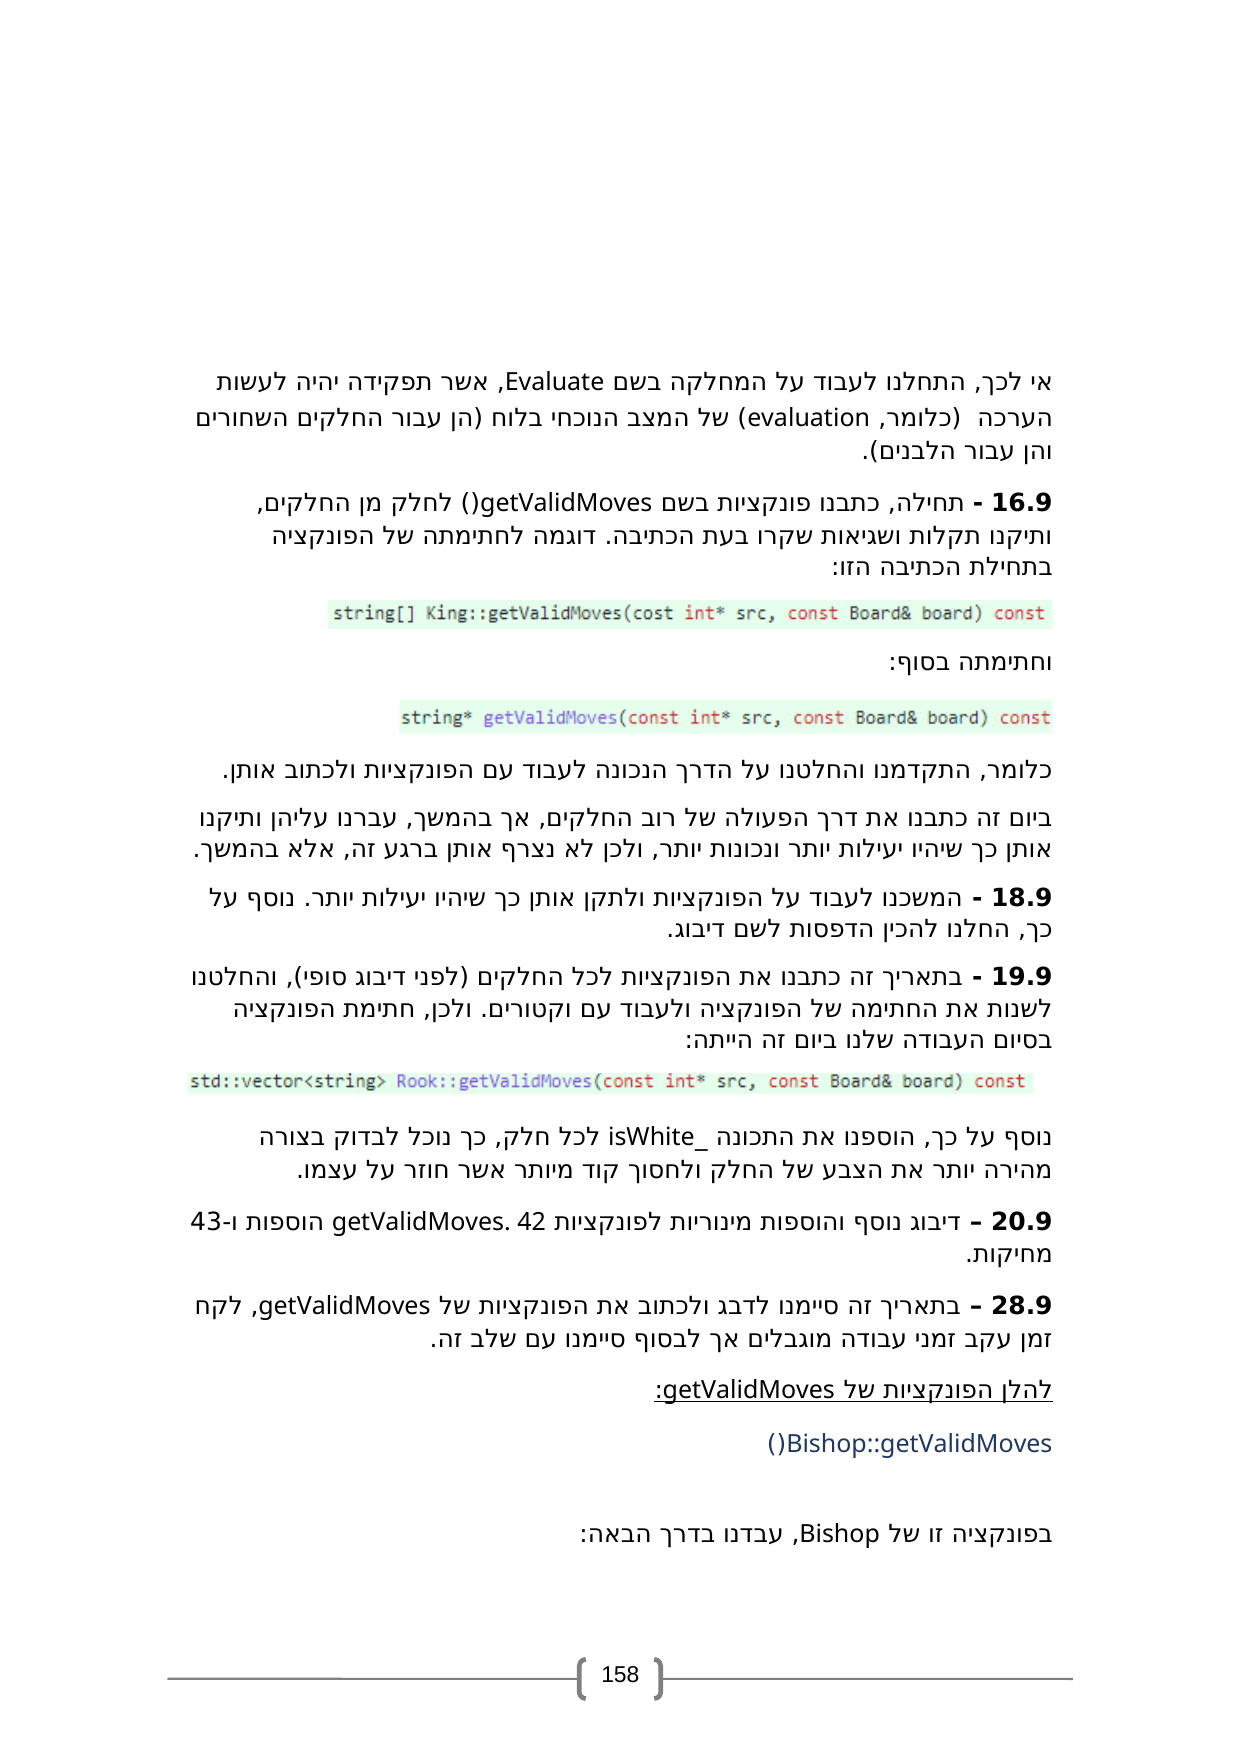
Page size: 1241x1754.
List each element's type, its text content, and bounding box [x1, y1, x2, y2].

picture [327, 600, 1053, 629]
text Bishop::getValidMoves() [187, 1426, 1053, 1459]
text נוסף על כך, הוספנו את התכונה _isWhite לכל חלק, כך נוכל לבדוק בצורה מהירה יותר את הצבע של החלק ולחסוך קוד מיותר אשר חוזר על עצמו. [187, 1119, 1053, 1184]
text וחתימתה בסוף: [187, 647, 1053, 677]
text 16.9 - תחילה, כתבנו פונקציות בשם getValidMoves() לחלק מן החלקים, ותיקנו תקלות ושגיאות שקרו בעת הכתיבה. דוגמה לחתימתה של הפונקציה בתחילת הכתיבה הזו: [187, 484, 1053, 582]
text להלן הפונקציות של getValidMoves: [187, 1372, 1053, 1406]
text כלומר, התקדמנו והחלטנו על הדרך הנכונה לעבוד עם הפונקציות ולכתוב אותן. [187, 755, 1053, 784]
text 18.9 - המשכנו לעבוד על הפונקציות ולתקן אותן כך שיהיו יעילות יותר. נוסף על כך, החלנו להכין הדפסות לשם דיבוג. [187, 883, 1053, 943]
picture [187, 1073, 1033, 1094]
text אי לכך, התחלנו לעבוד על המחלקה בשם Evaluate, אשר תפקידה יהיה לעשות הערכה (כלומר, evaluation) של המצב הנוכחי בלוח (הן עבור החלקים השחורים והן עבור הלבנים). [187, 364, 1053, 466]
text 19.9 - בתאריך זה כתבנו את הפונקציות לכל החלקים (לפני דיבוג סופי), והחלטנו לשנות את החתימה של הפונקציה ולעבוד עם וקטורים. ולכן, חתימת הפונקציה בסיום העבודה שלנו ביום זה הייתה: [187, 962, 1053, 1054]
text בפונקציה זו של Bishop, עבדנו בדרך הבאה: [187, 1516, 1053, 1550]
picture [399, 695, 1053, 737]
text 28.9 – בתאריך זה סיימנו לדבג ולכתוב את הפונקציות של getValidMoves, לקח זמן עקב זמני עבודה מוגבלים אך לבסוף סיימנו עם שלב זה. [187, 1288, 1053, 1353]
text 20.9 – דיבוג נוסף והוספות מינוריות לפונקציות getValidMoves. 42 הוספות ו-43 מחיקות. [187, 1203, 1053, 1269]
text ביום זה כתבנו את דרך הפעולה של רוב החלקים, אך בהמשך, עברנו עליהן ותיקנו אותן כך שיהיו יעילות יותר ונכונות יותר, ולכן לא נצרף אותן ברגע זה, אלא בהמשך. [187, 803, 1053, 864]
